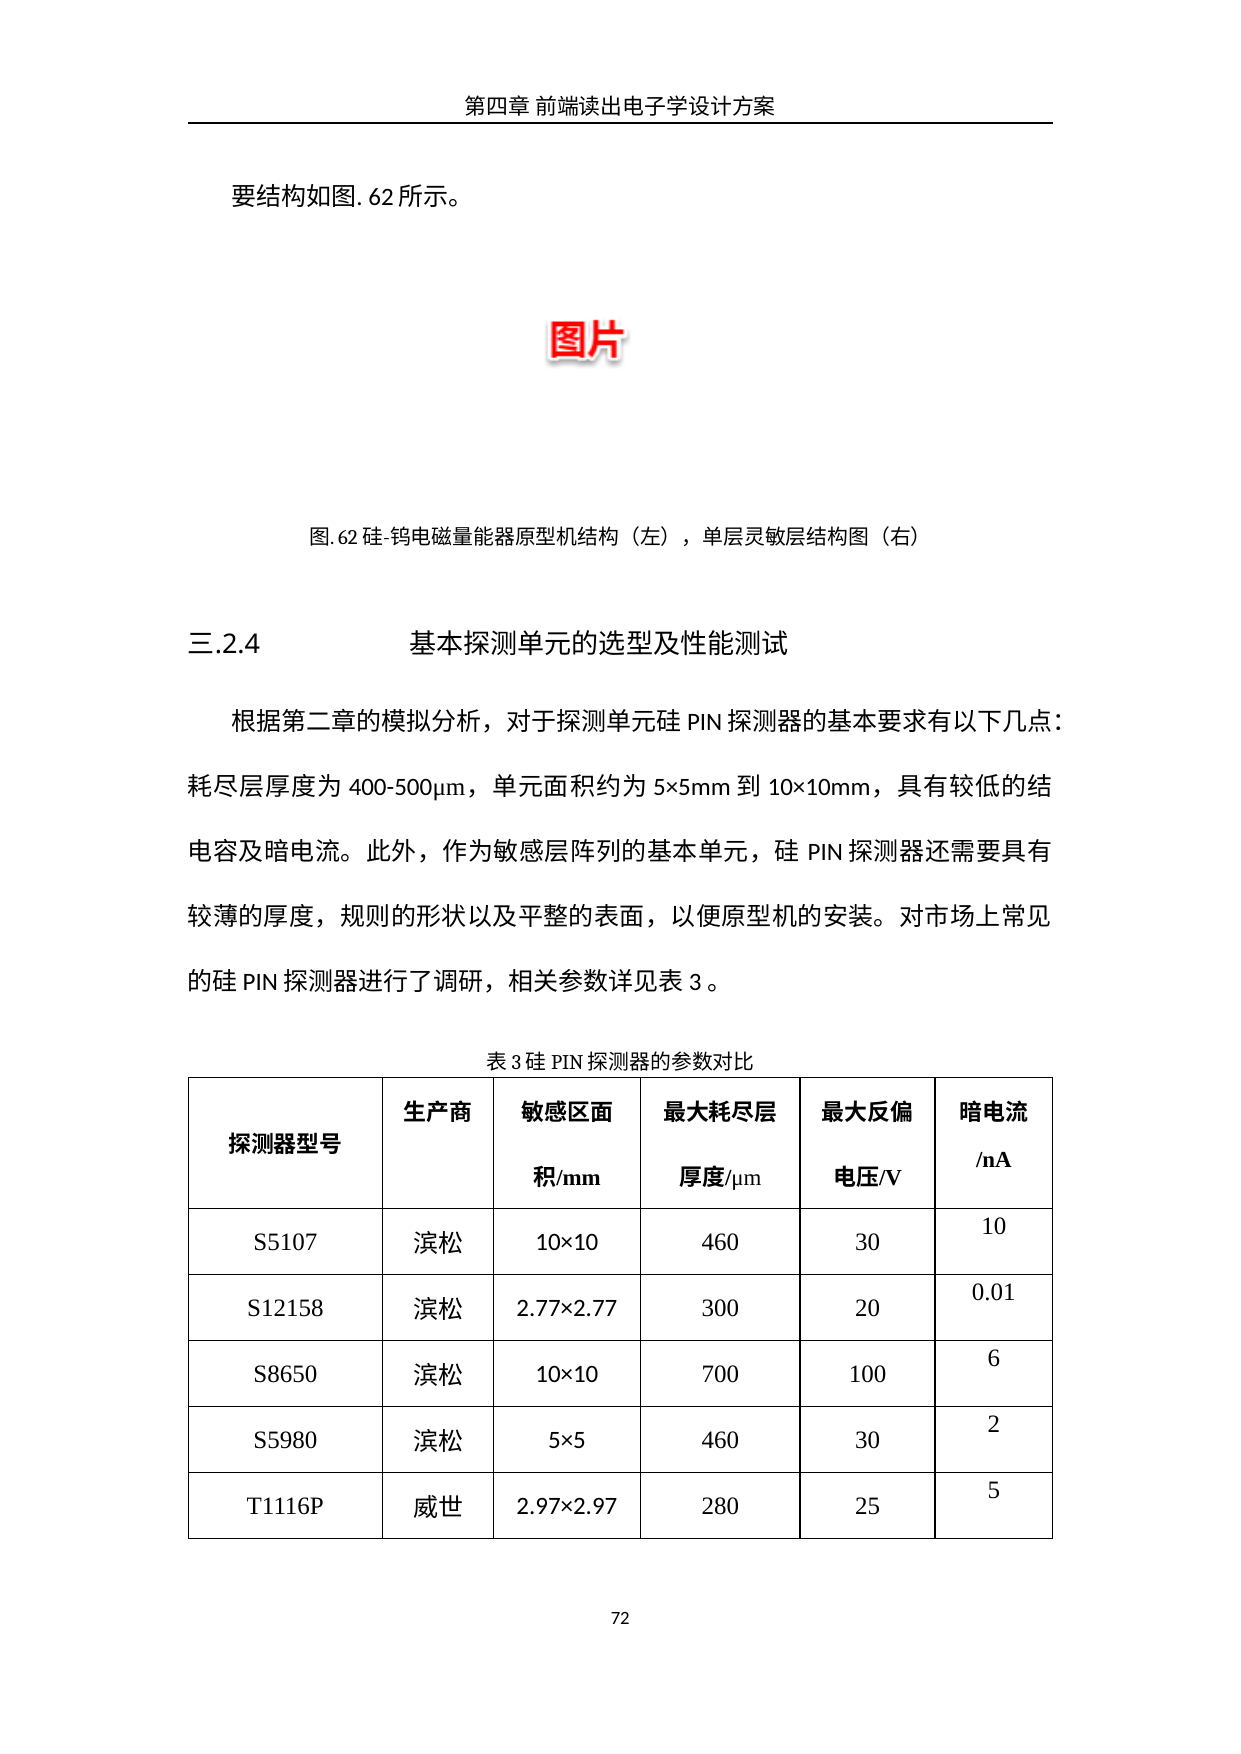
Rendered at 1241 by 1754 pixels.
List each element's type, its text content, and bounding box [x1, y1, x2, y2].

table_cell 20 [801, 1275, 934, 1340]
table_cell S5980 [189, 1407, 382, 1472]
table_cell 300 [641, 1275, 799, 1340]
table_cell 6 [936, 1341, 1052, 1406]
table_cell 460 [641, 1209, 799, 1274]
subtitle 基本探测单元的选型及性能测试 [187, 609, 1053, 674]
table_cell 5×5 [494, 1407, 640, 1472]
table_cell 滨松 [383, 1275, 493, 1340]
table_cell 2 [936, 1407, 1052, 1472]
table_cell 5 [936, 1473, 1052, 1538]
table_cell 0.01 [936, 1275, 1052, 1340]
table_cell 100 [801, 1341, 934, 1406]
text 根据第二章的模拟分析，对于探测单元硅PIN探测器的基本要求有以下几点：耗尽层厚度为400-500μm，单元面积约为5×5mm到10×10mm，具有较低的结电容及暗电流。此外，作为敏感层阵列的基本单元，硅PIN探测器还需要具有较薄的厚度，规则的形状以及平整的表面，以便原型机的安装。对市场上常见的硅PIN探测器进行了调研，相关参数详见表 3 。 [187, 687, 1053, 1012]
table_cell 30 [801, 1407, 934, 1472]
table_cell 10×10 [494, 1209, 640, 1274]
picture [459, 227, 825, 512]
table_cell 700 [641, 1341, 799, 1406]
table_cell S12158 [189, 1275, 382, 1340]
table_cell 2.97×2.97 [494, 1473, 640, 1538]
text 表 3 硅PIN探测器的参数对比 [187, 1044, 1053, 1077]
table_cell 10×10 [494, 1341, 640, 1406]
table_cell 25 [801, 1473, 934, 1538]
table_header 敏感区面积/mm [494, 1078, 640, 1208]
table_header 最大反偏电压/V [801, 1078, 934, 1208]
table_cell 460 [641, 1407, 799, 1472]
table_cell 2.77×2.77 [494, 1275, 640, 1340]
text 图. 62 硅-钨电磁量能器原型机结构（左），单层灵敏层结构图（右） [187, 519, 1053, 552]
table_cell S5107 [189, 1209, 382, 1274]
table_header 探测器型号 [189, 1078, 382, 1208]
table_cell 滨松 [383, 1209, 493, 1274]
table_header 最大耗尽层厚度/μm [641, 1078, 799, 1208]
table_cell T1116P [189, 1473, 382, 1538]
table_header 生产商 [383, 1078, 493, 1208]
table_cell 威世 [383, 1473, 493, 1538]
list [231, 162, 1053, 227]
table_header 暗电流 /nA [936, 1078, 1052, 1208]
table_cell S8650 [189, 1341, 382, 1406]
table_cell 10 [936, 1209, 1052, 1274]
table_cell 滨松 [383, 1407, 493, 1472]
table_cell 滨松 [383, 1341, 493, 1406]
table_cell 280 [641, 1473, 799, 1538]
table_cell 30 [801, 1209, 934, 1274]
